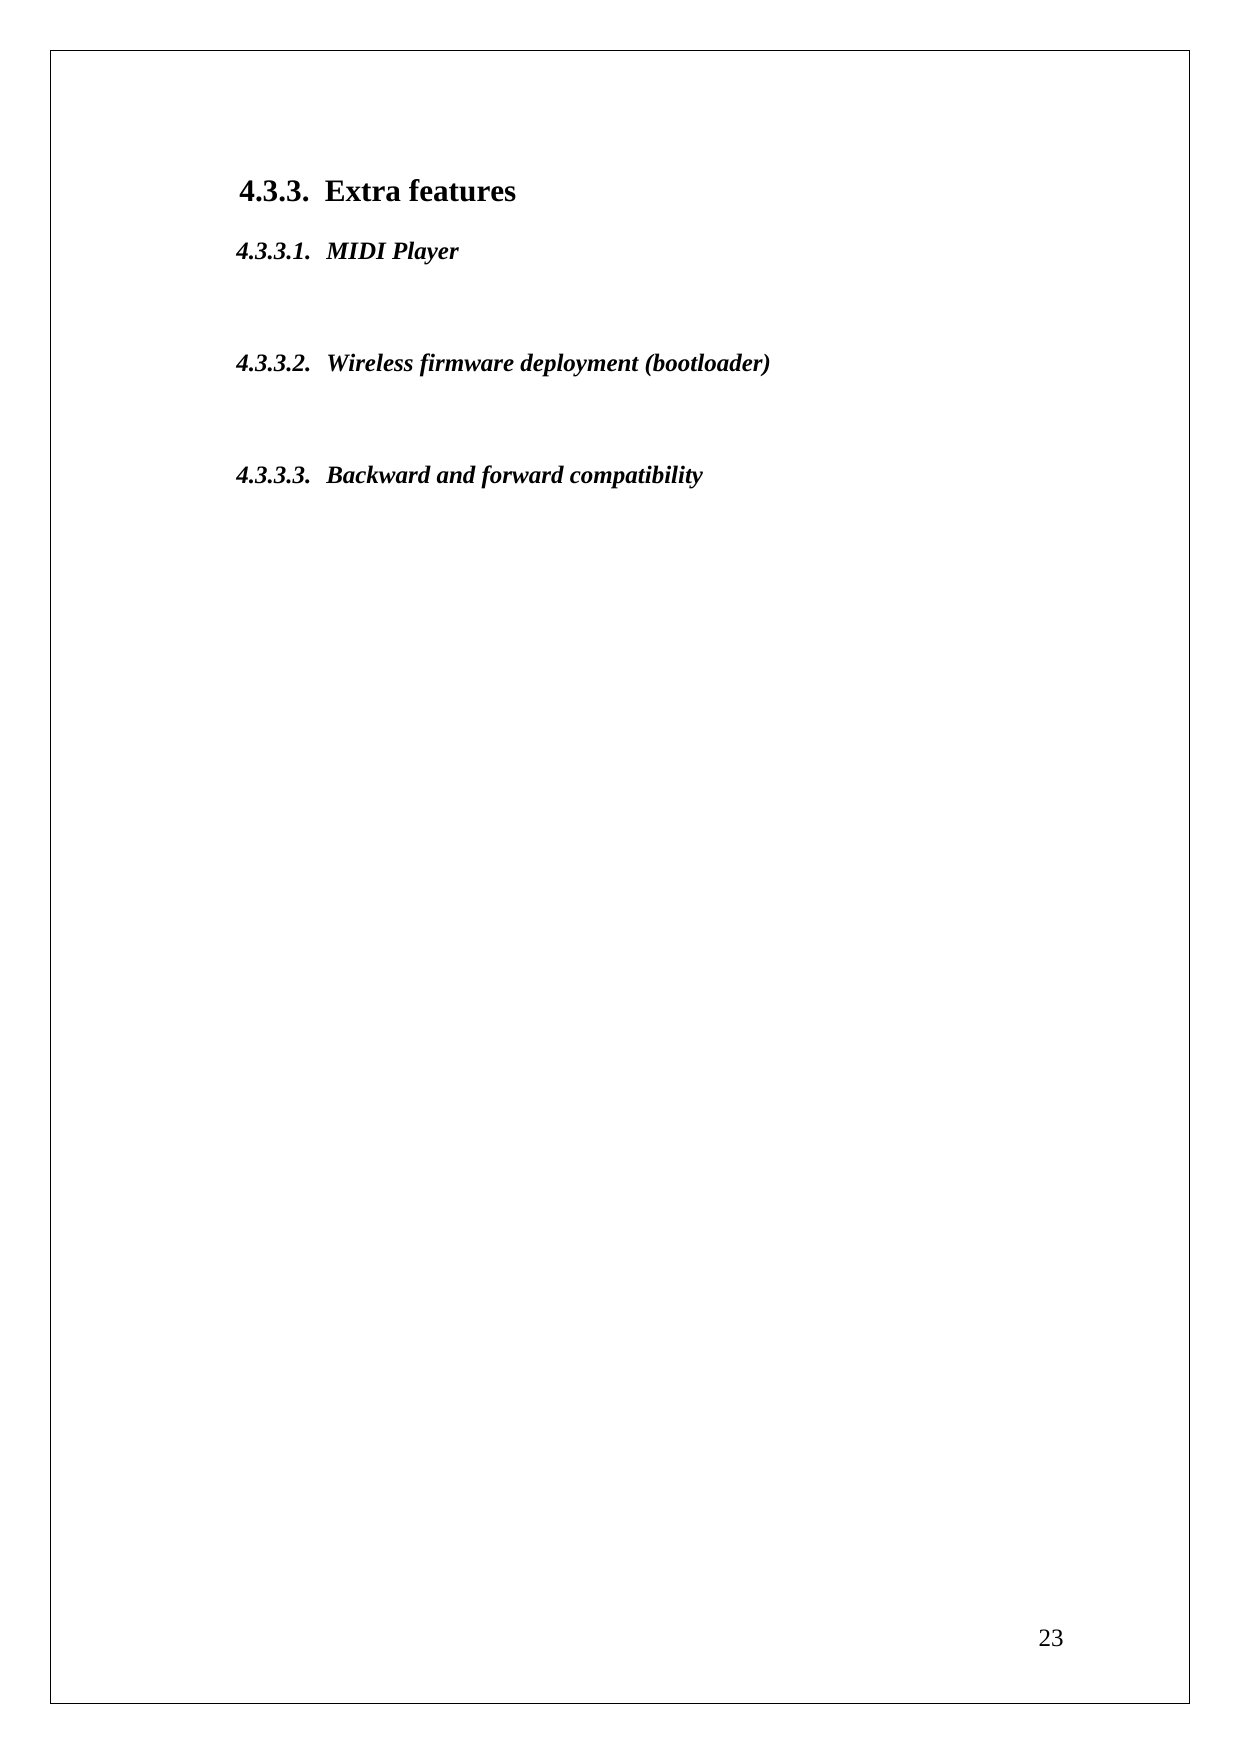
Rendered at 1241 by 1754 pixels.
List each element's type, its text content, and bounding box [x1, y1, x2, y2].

subtitle Backward and forward compatibility [236, 461, 1063, 489]
subtitle Wireless firmware deployment (bootloader) [236, 348, 1063, 377]
subtitle Extra features [239, 173, 1063, 208]
subtitle MIDI Player [236, 236, 1063, 265]
